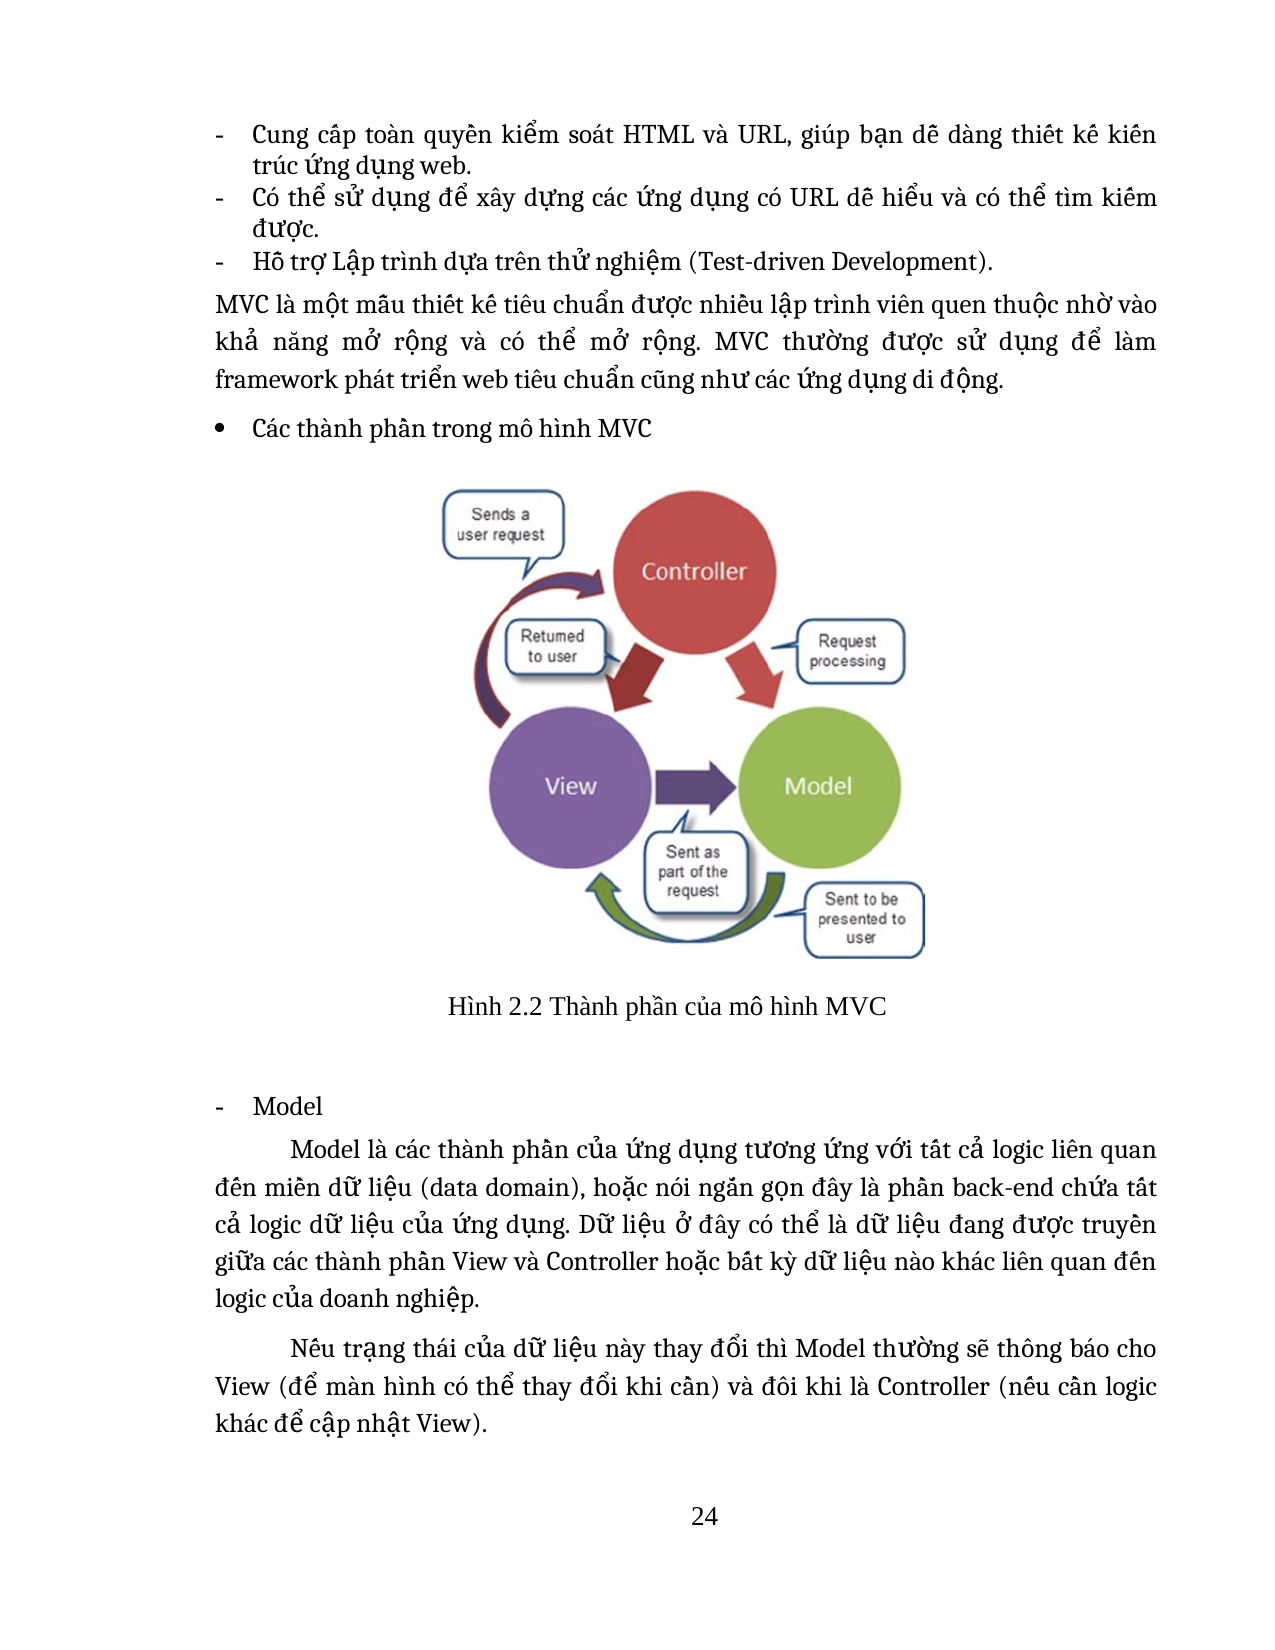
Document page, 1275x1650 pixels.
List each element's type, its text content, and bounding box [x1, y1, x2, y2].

list Model [215, 1090, 1157, 1122]
text Model là các thành phần của ứng dụng tương ứng với tất cả logic liên quan đến miền dữ liệu (data domain), hoặc nói ngắn gọn đây là phần back-end chứa tất cả logic dữ liệu của ứng dụng. Dữ liệu ở đây có thể là dữ liệu đang được truyền giữa các thành phần View và Controller hoặc bất kỳ dữ liệu nào khác liên quan đến logic của doanh nghiệp. [215, 1134, 1157, 1314]
text MVC là một mẫu thiết kế tiêu chuẩn được nhiều lập trình viên quen thuộc nhờ vào khả năng mở rộng và có thể mở rộng. MVC thường được sử dụng để làm framework phát triển web tiêu chuẩn cũng như các ứng dụng di động. [215, 289, 1157, 395]
text Hình 2.2 Thành phần của mô hình MVC [177, 990, 1157, 1021]
text Nếu trạng thái của dữ liệu này thay đổi thì Model thường sẽ thông báo cho View (để màn hình có thể thay đổi khi cần) và đôi khi là Controller (nếu cần logic khác để cập nhật View). [215, 1333, 1157, 1439]
list Có thể sử dụng để xây dựng các ứng dụng có URL dễ hiểu và có thể tìm kiếm được. [215, 181, 1157, 244]
picture [369, 457, 1003, 972]
list Cung cấp toàn quyền kiểm soát HTML và URL, giúp bạn dễ dàng thiết kế kiến trúc ứng dụng web. [215, 118, 1157, 181]
list Hỗ trợ Lập trình dựa trên thử nghiệm (Test-driven Development). [215, 244, 1157, 277]
list Các thành phần trong mô hình MVC [215, 413, 1157, 445]
